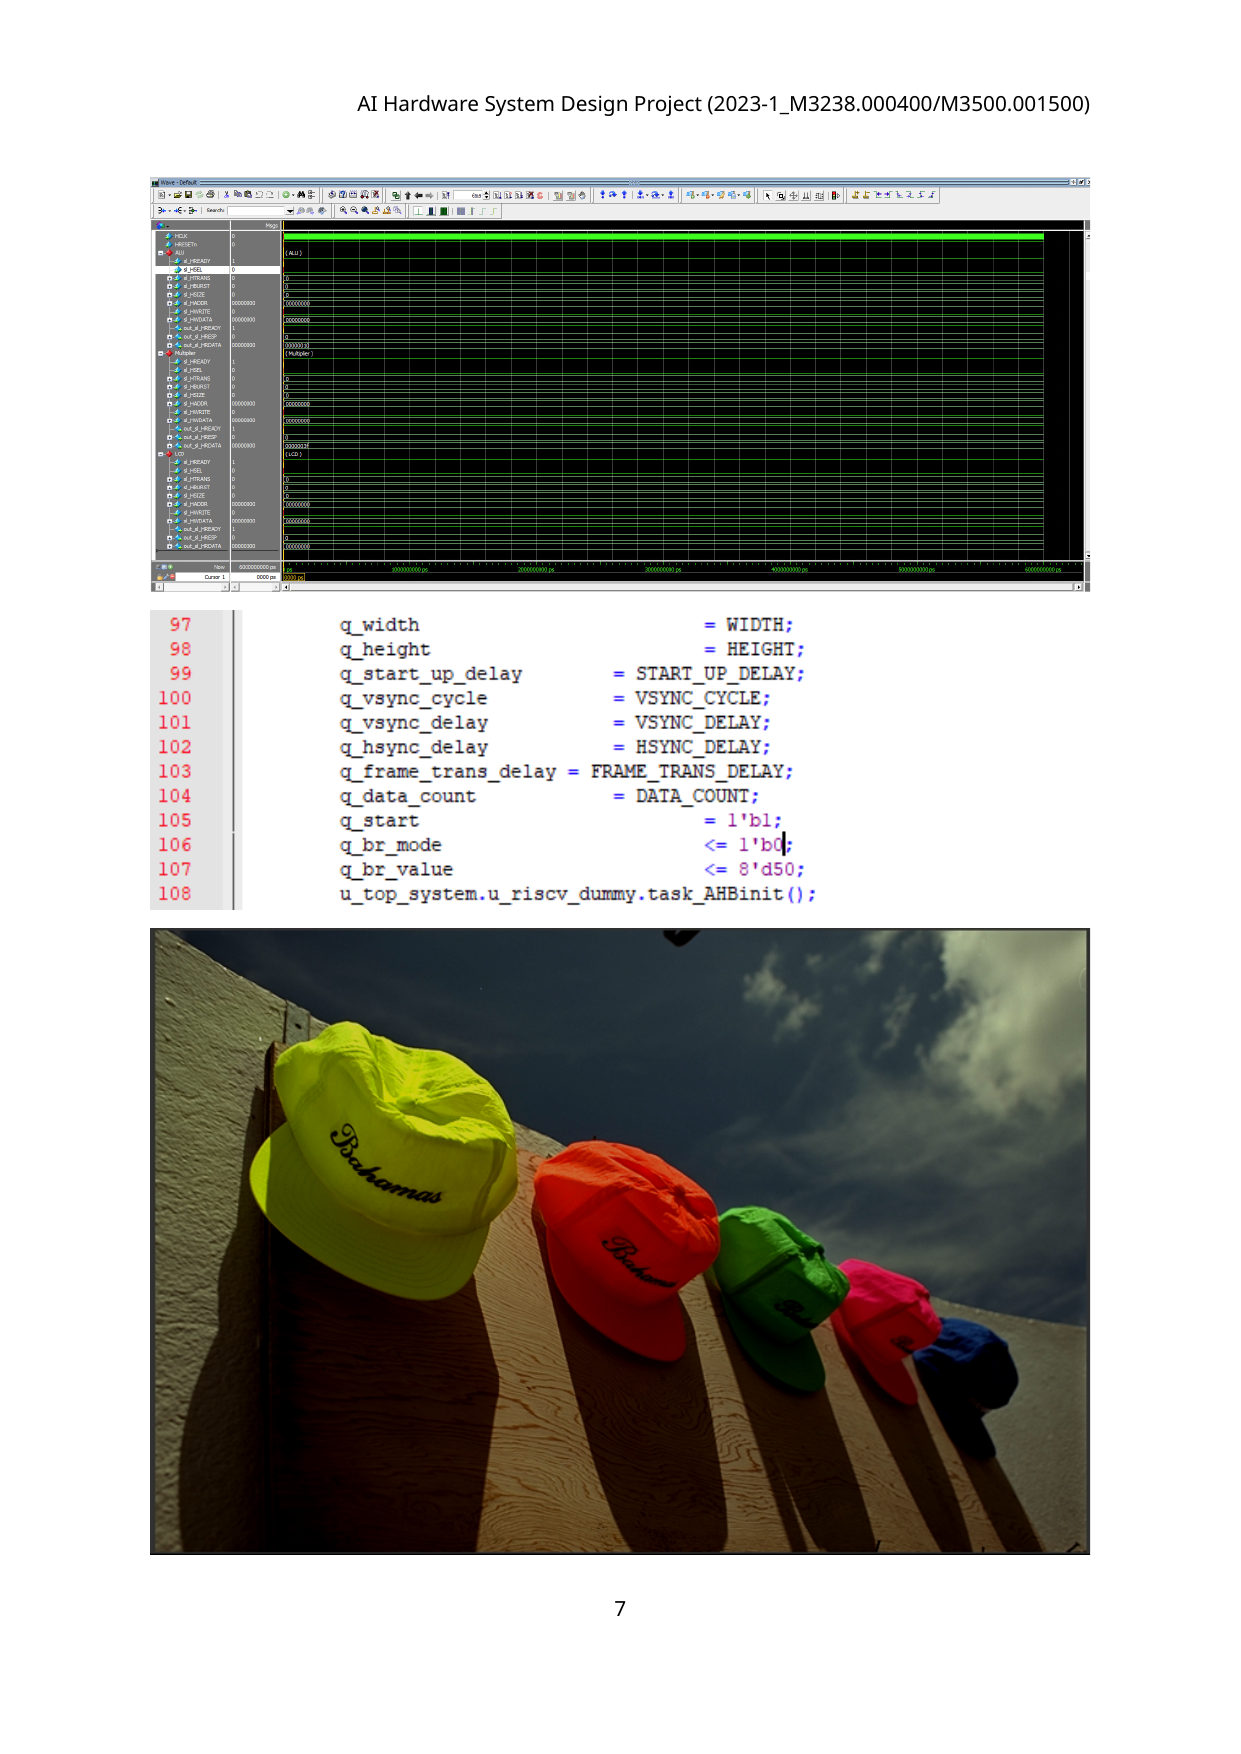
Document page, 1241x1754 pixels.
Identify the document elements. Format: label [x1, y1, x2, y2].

picture [150, 610, 859, 910]
picture [150, 177, 1091, 592]
picture [150, 928, 1091, 1555]
